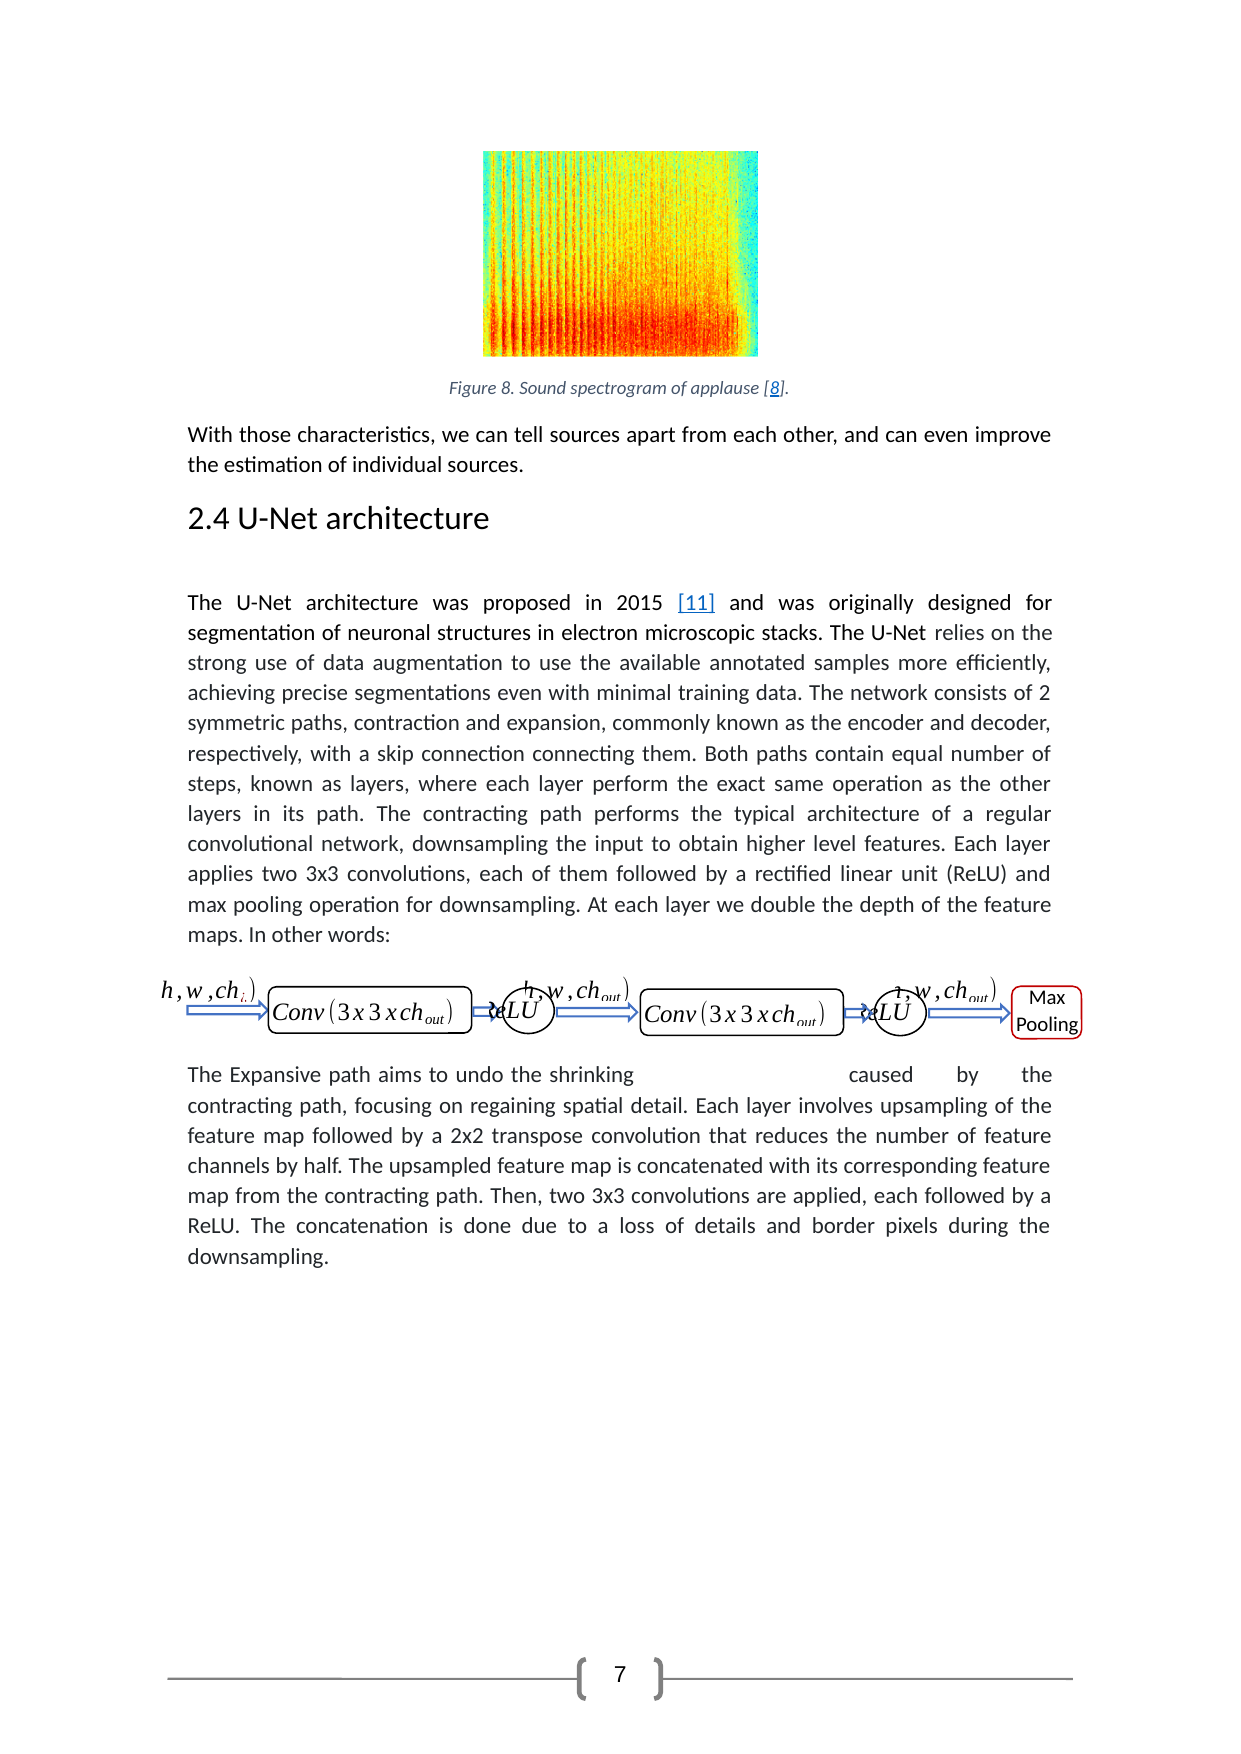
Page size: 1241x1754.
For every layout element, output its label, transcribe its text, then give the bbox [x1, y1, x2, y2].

text With those characteristics, we can tell sources apart from each other, and can even improve the estimation of individual sources. [187, 420, 1053, 478]
subtitle 2.4 U-Net architecture [187, 497, 1053, 537]
text The U-Net architecture was proposed in 2015 [11] and was originally designed for segmentation of neuronal structures in electron microscopic stacks. The U-Net relies on the strong use of data augmentation to use the available annotated samples more efficiently, achieving precise segmentations even with minimal training data. The network consists of 2 symmetric paths, contraction and expansion, commonly known as the encoder and decoder, respectively, with a skip connection connecting them. Both paths contain equal number of steps, known as layers, where each layer perform the exact same operation as the other layers in its path. The contracting path performs the typical architecture of a regular convolutional network, downsampling the input to obtain higher level features. Each layer applies two 3x3 convolutions, each of them followed by a rectified linear unit (ReLU) and max pooling operation for downsampling. At each layer we double the depth of the feature maps. In other words: [187, 588, 1053, 948]
text The Expansive path aims to undo the shrinking caused by the contracting path, focusing on regaining spatial detail. Each layer involves upsampling of the feature map followed by a 2x2 transpose convolution that reduces the number of feature channels by half. The upsampled feature map is concatenated with its corresponding feature map from the contracting path. Then, two 3x3 convolutions are applied, each followed by a ReLU. The concatenation is done due to a loss of details and border pixels during the downsampling. [187, 1133, 1053, 1270]
text Figure 8. Sound spectrogram of applause [8]. [187, 376, 1053, 399]
picture [482, 150, 758, 357]
text The Expansive path aims to undo the shrinking caused by the contracting path, focusing on regaining spatial detail. Each layer involves upsampling of the feature map followed by a 2x2 transpose convolution that reduces the number of feature channels by half. The upsampled feature map is concatenated with its corresponding feature map from the contracting path. Then, two 3x3 convolutions are applied, each followed by a ReLU. The concatenation is done due to a loss of details and border pixels during the downsampling. [187, 1061, 1053, 1132]
